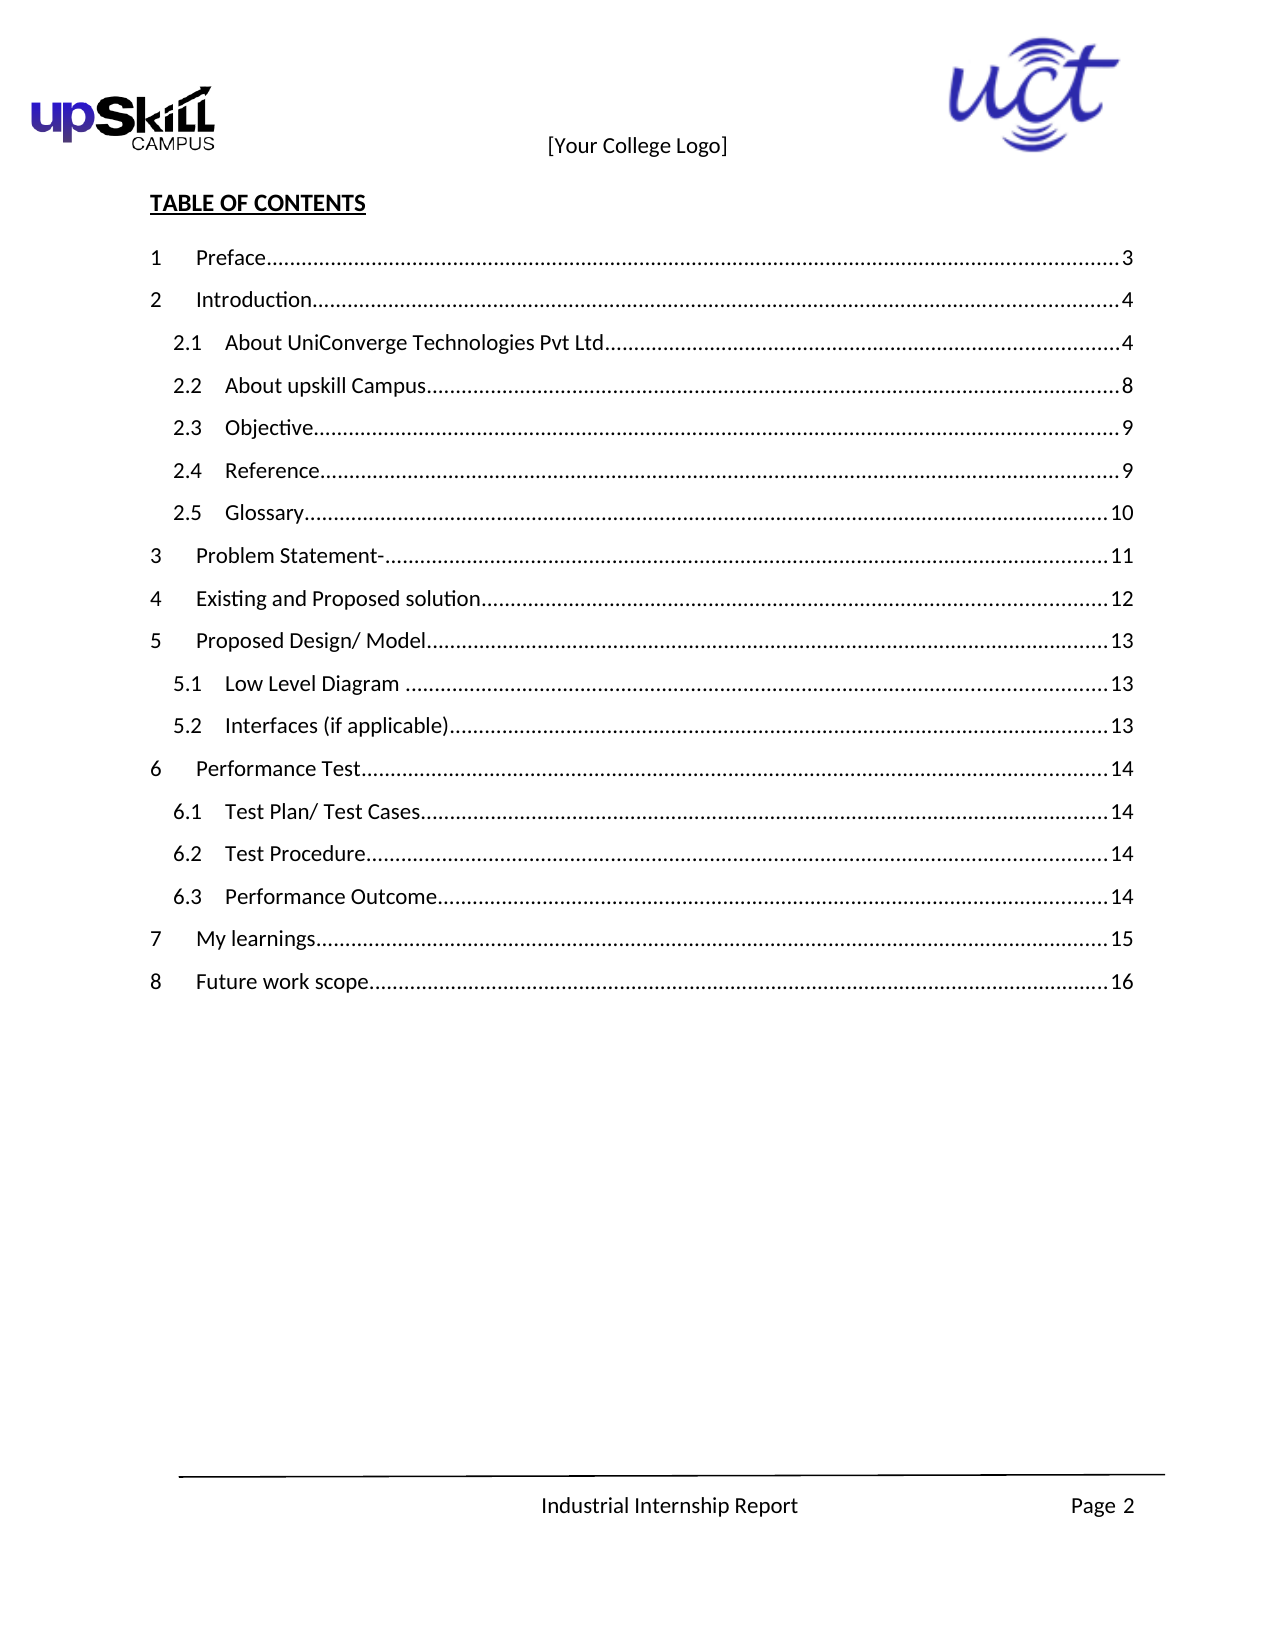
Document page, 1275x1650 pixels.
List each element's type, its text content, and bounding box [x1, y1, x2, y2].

picture [946, 28, 1125, 154]
text 2.1 About UniConverge Technologies Pvt Ltd 4 [173, 328, 1134, 356]
text 2.3 Objective 9 [173, 413, 1134, 441]
text 5.1 Low Level Diagram 13 [173, 669, 1134, 697]
text 4 Existing and Proposed solution 12 [150, 584, 1134, 612]
text 6.3 Performance Outcome 14 [173, 882, 1134, 910]
text 2.5 Glossary 10 [173, 498, 1134, 527]
text 1 Preface 3 [150, 243, 1134, 271]
text 5 Proposed Design/ Model 13 [150, 626, 1134, 654]
text 8 Future work scope 16 [150, 967, 1134, 995]
text 5.2 Interfaces (if applicable) 13 [173, 712, 1134, 739]
text 6.2 Test Procedure 14 [173, 839, 1134, 867]
text 6.1 Test Plan/ Test Cases 14 [173, 797, 1134, 825]
text TABLE OF CONTENTS [150, 187, 1134, 218]
text 2.2 About upskill Campus 8 [173, 371, 1134, 399]
text 7 My learnings 15 [150, 924, 1134, 953]
text 3 Problem Statement- 11 [150, 541, 1134, 569]
picture [0, 73, 246, 154]
text 2.4 Reference 9 [173, 456, 1134, 484]
text 6 Performance Test 14 [150, 754, 1134, 782]
text 2 Introduction 4 [150, 286, 1134, 313]
